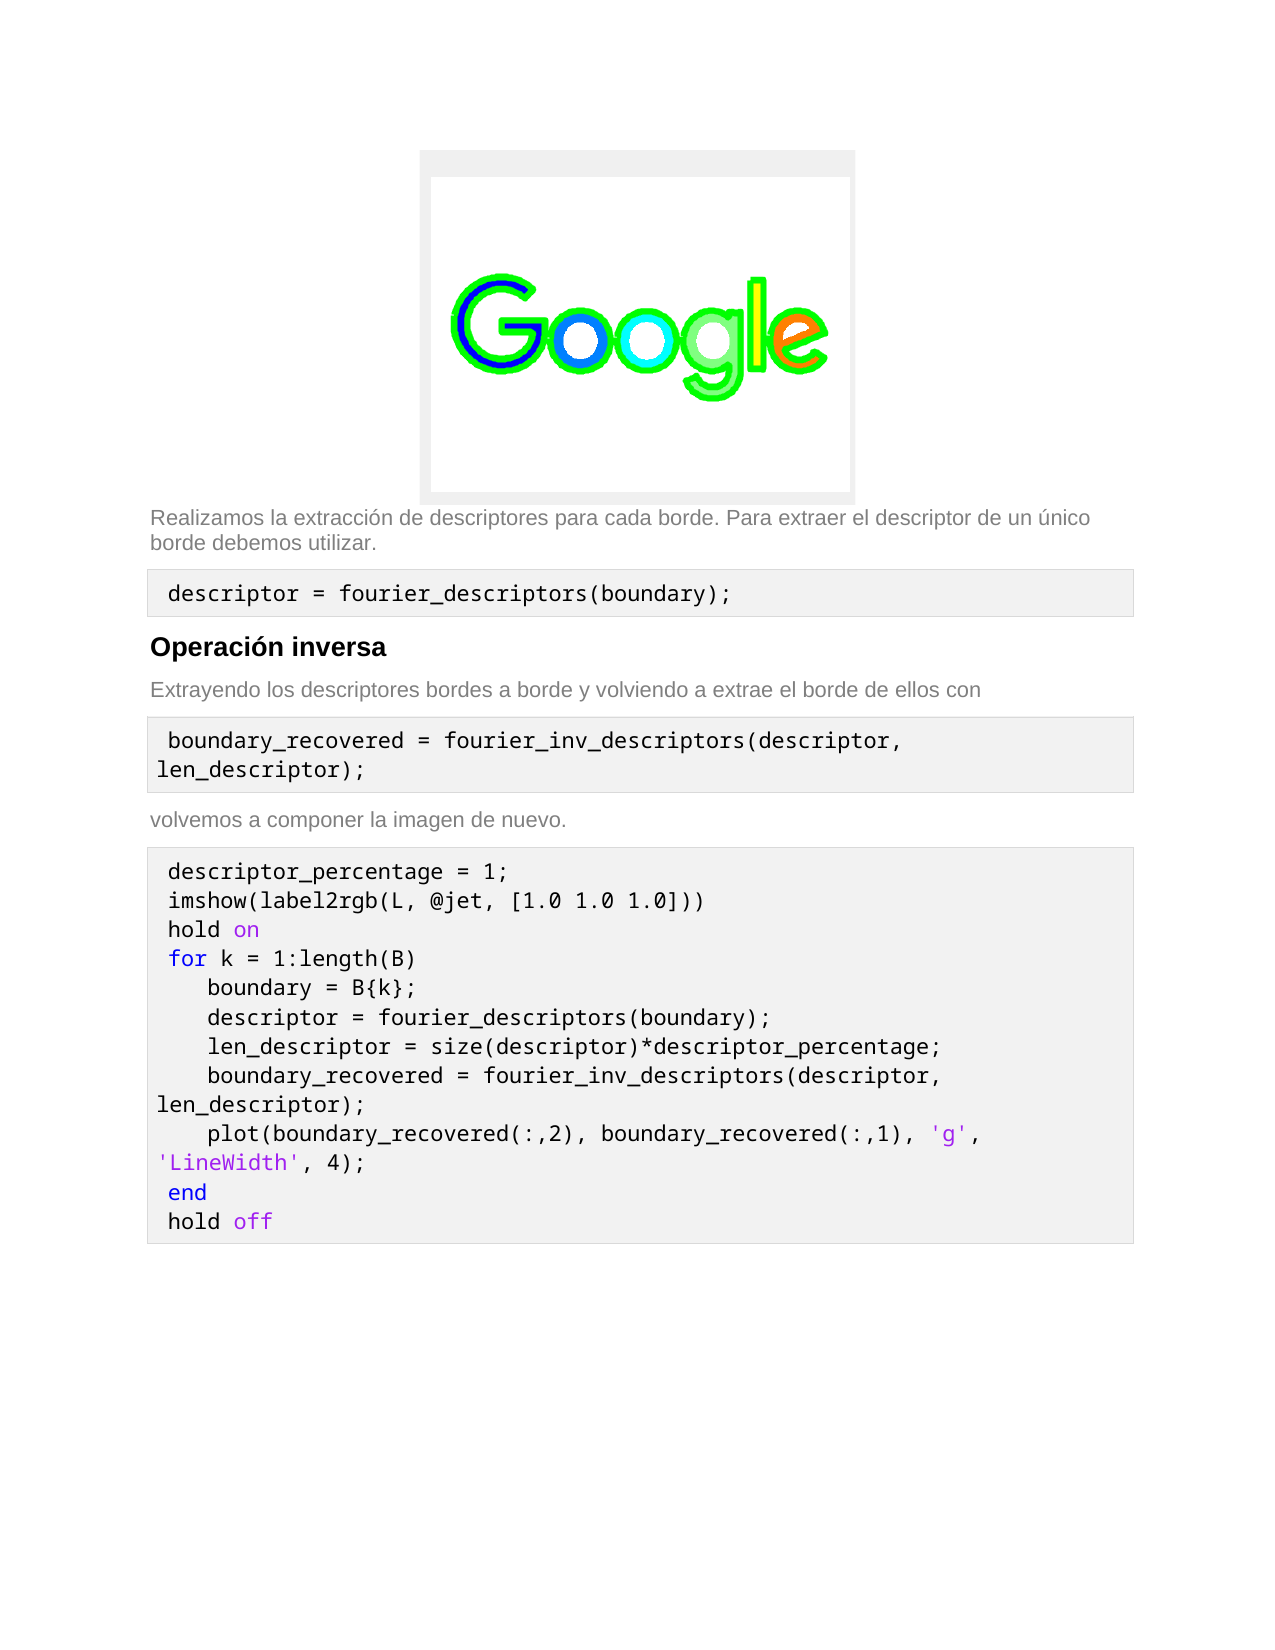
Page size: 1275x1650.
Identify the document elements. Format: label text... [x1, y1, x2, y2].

text descriptor = fourier_descriptors(boundary); [148, 993, 1133, 1022]
text for k = 1:length(B) [148, 934, 1133, 963]
text volvemos a componer la imagen de nuevo. [150, 807, 1125, 832]
text hold off [148, 1197, 1133, 1243]
text imshow(label2rgb(L, @jet, [1.0 1.0 1.0])) [148, 876, 1133, 905]
text descriptor_percentage = 1; [148, 848, 1133, 876]
text boundary = B{k}; [148, 963, 1133, 993]
text hold on [148, 905, 1133, 934]
text len_descriptor = size(descriptor)*descriptor_percentage; [148, 1022, 1133, 1051]
subtitle Operación inversa [150, 631, 1125, 662]
text Realizamos la extracción de descriptores para cada borde. Para extraer el descriptor de un único borde debemos utilizar. [150, 504, 1125, 555]
text plot(boundary_recovered(:,2), boundary_recovered(:,1), 'g', 'LineWidth', 4); [148, 1109, 1133, 1168]
text descriptor = fourier_descriptors(boundary); [148, 570, 1133, 616]
picture [419, 150, 856, 505]
text end [148, 1168, 1133, 1197]
text Extrayendo los descriptores bordes a borde y volviendo a extrae el borde de ellos con [150, 677, 1125, 702]
text boundary_recovered = fourier_inv_descriptors(descriptor, len_descriptor); [148, 1051, 1133, 1109]
text boundary_recovered = fourier_inv_descriptors(descriptor, len_descriptor); [148, 718, 1133, 792]
